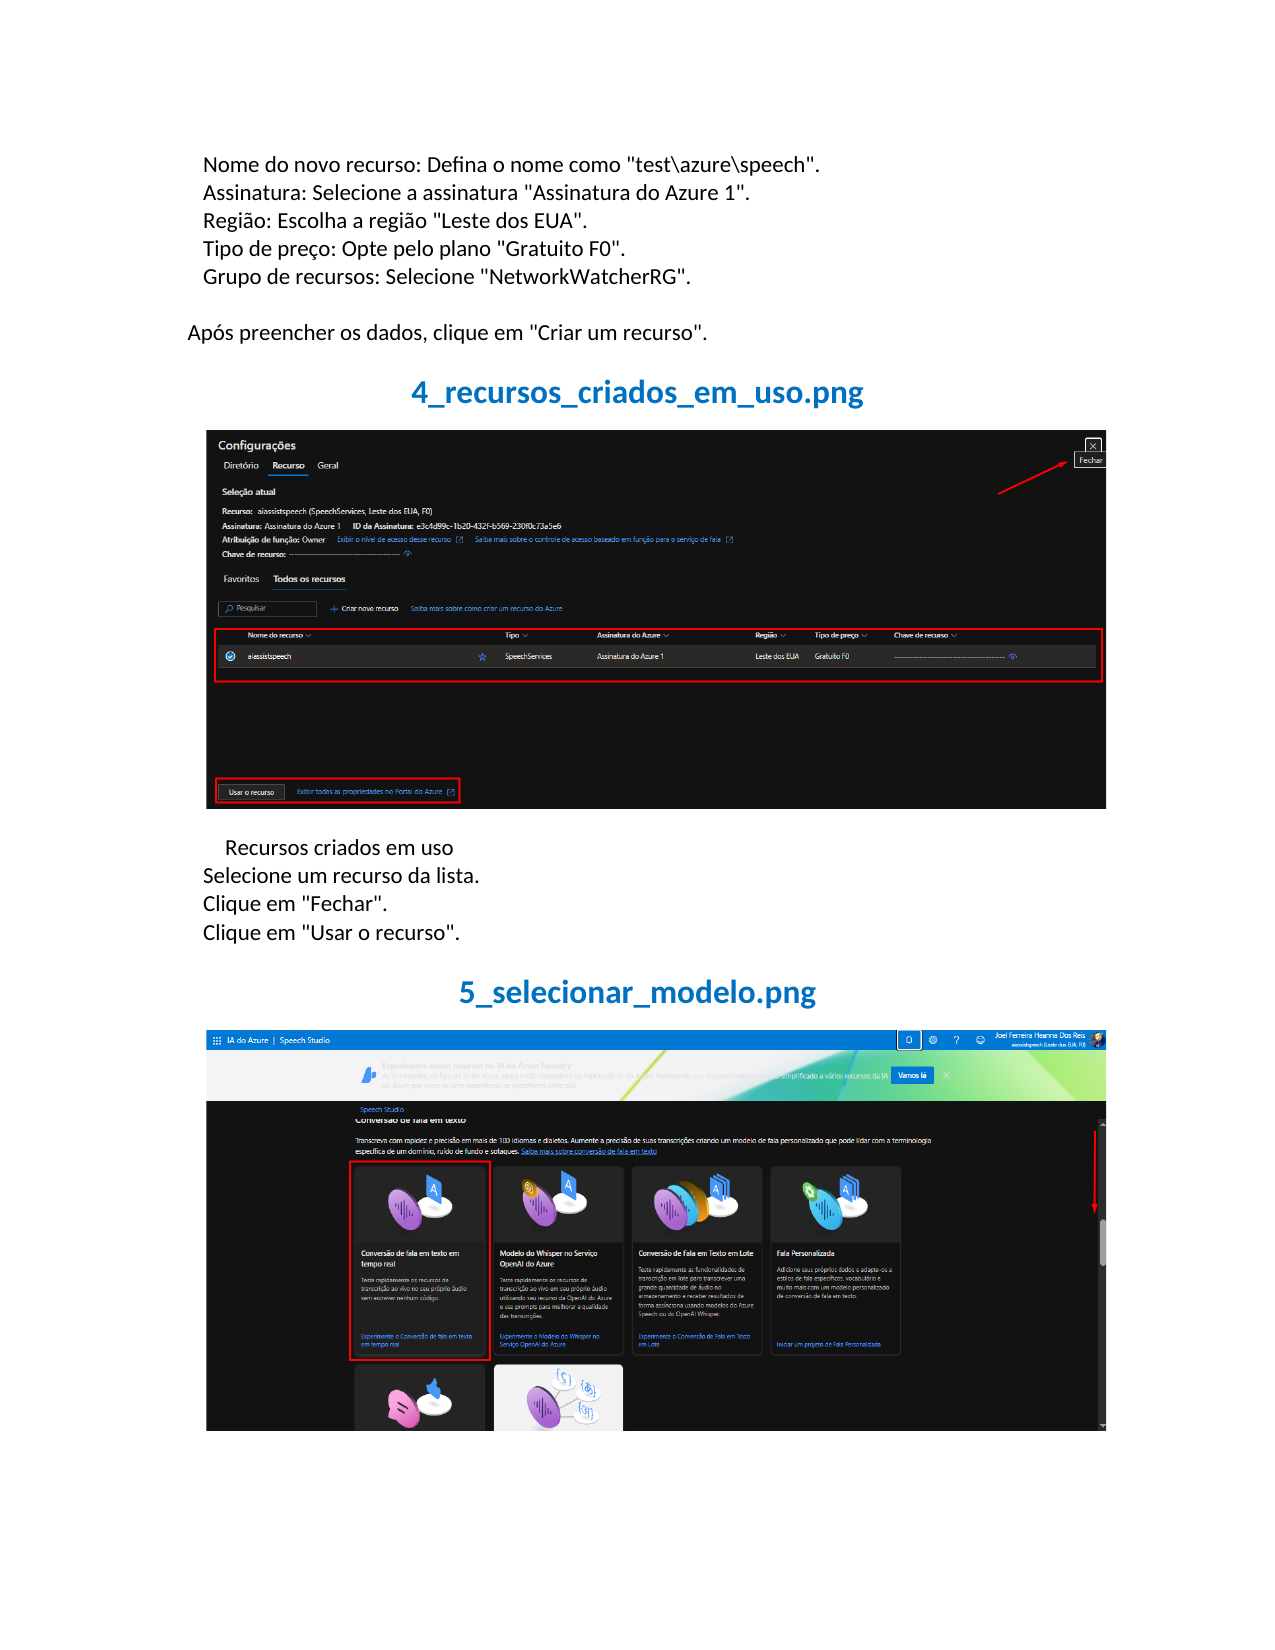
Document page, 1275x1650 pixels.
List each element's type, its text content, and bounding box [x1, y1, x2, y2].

picture [206, 430, 1107, 809]
title 5_selecionar_modelo.png [187, 971, 1087, 1011]
text Recursos criados em uso Selecione um recurso da lista. Clique em "Fechar". Clique em "Usar o recurso". [187, 833, 1087, 946]
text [187, 150, 1087, 346]
picture [206, 1030, 1107, 1431]
title 4_recursos_criados_em_uso.png [187, 371, 1087, 412]
